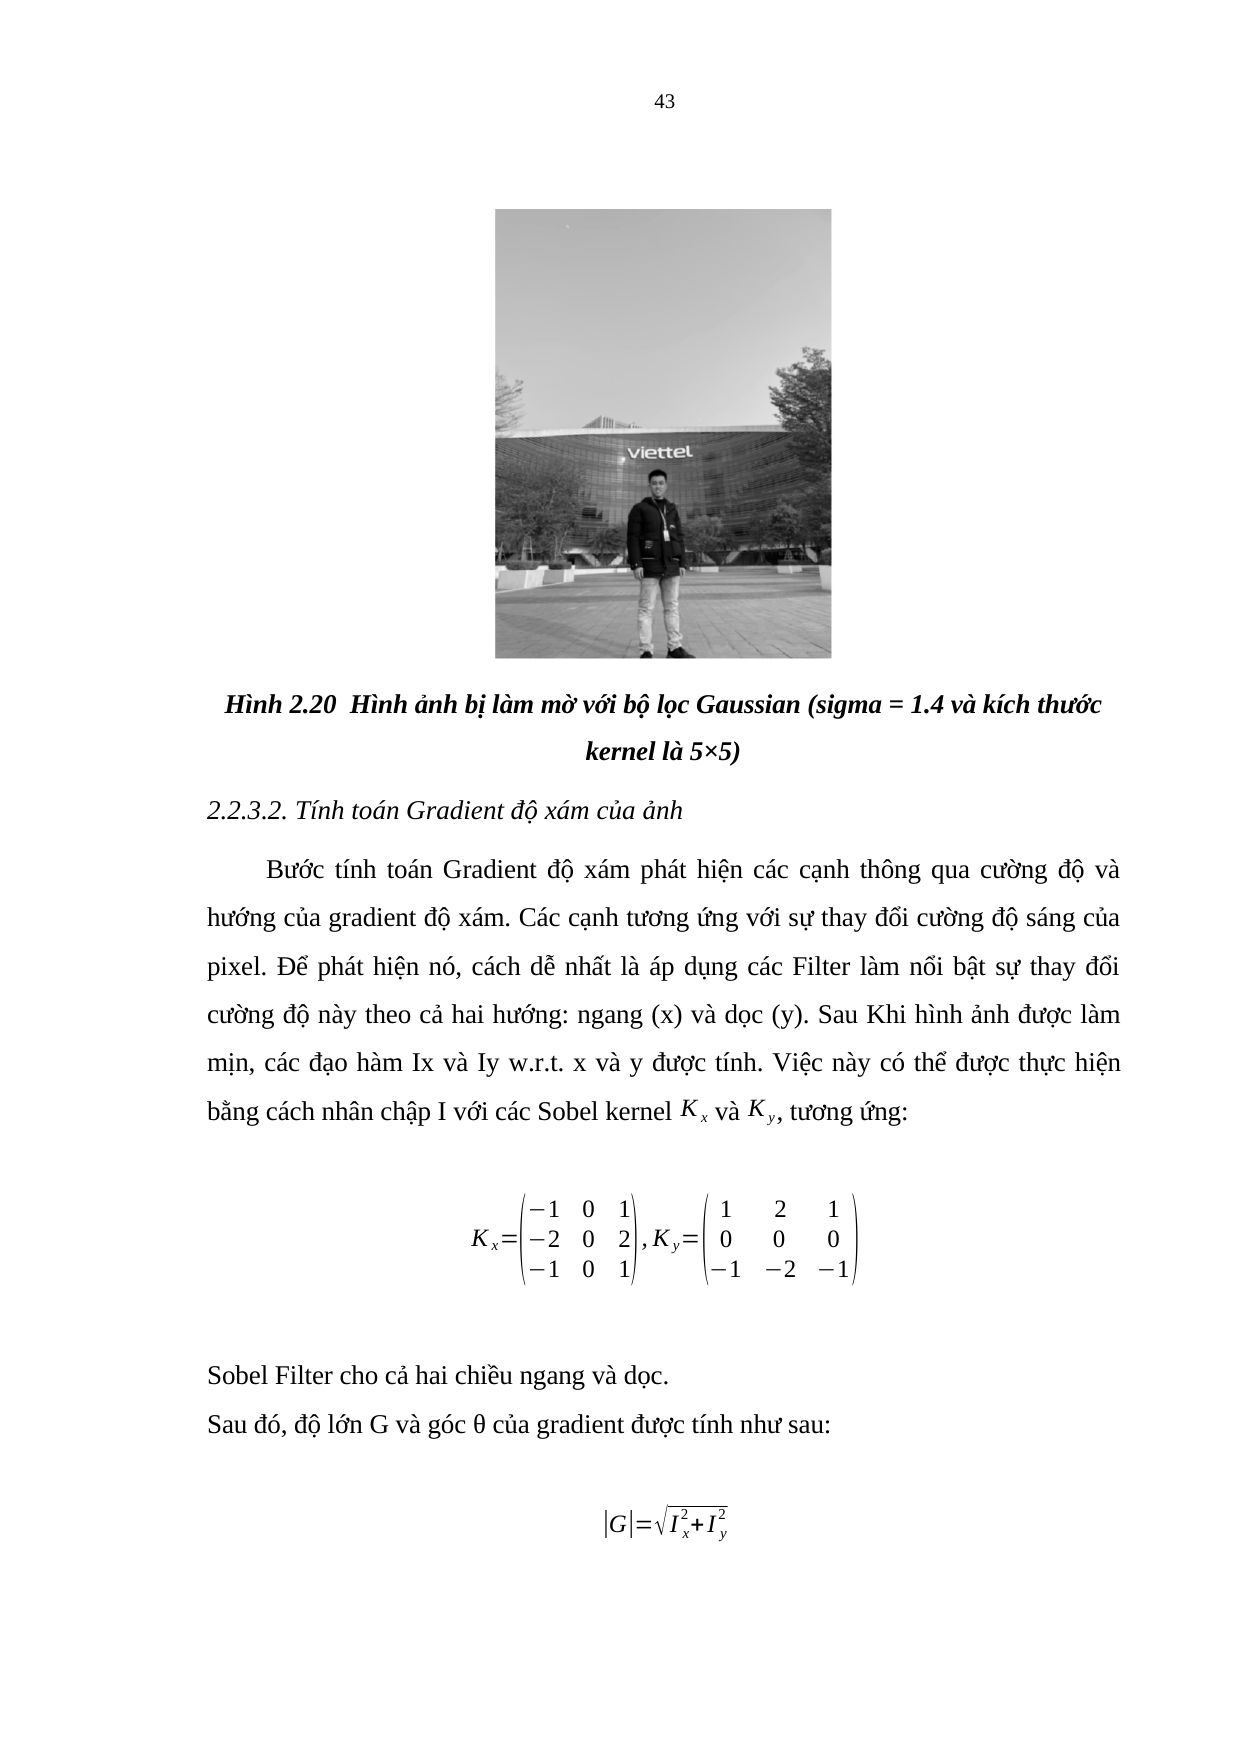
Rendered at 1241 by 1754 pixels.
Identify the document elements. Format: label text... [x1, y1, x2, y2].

subtitle 2.2.3.2. Tính toán Gradient độ xám của ảnh [207, 794, 1122, 825]
text Sobel Filter cho cả hai chiều ngang và dọc. [207, 1359, 1122, 1391]
picture [493, 206, 836, 663]
text Hình 2.20 Hình ảnh bị làm mờ với bộ lọc Gaussian (sigma = 1.4 và kích thước kernel là 5×5) [207, 688, 1122, 766]
text Bước tính toán Gradient độ xám phát hiện các cạnh thông qua cường độ và hướng của gradient độ xám. Các cạnh tương ứng với sự thay đổi cường độ sáng của pixel. Để phát hiện nó, cách dễ nhất là áp dụng các Filter làm nổi bật sự thay đổi cường độ này theo cả hai hướng: ngang (x) và dọc (y). Sau Khi hình ảnh được làm mịn, các đạo hàm Ix và Iy w.r.t. x và y được tính. Việc này có thể được thực hiện bằng cách nhân chập I với các Sobel kernel và , tương ứng: [207, 853, 1122, 1126]
text Sau đó, độ lớn G và góc θ của gradient được tính như sau: [207, 1408, 1122, 1439]
